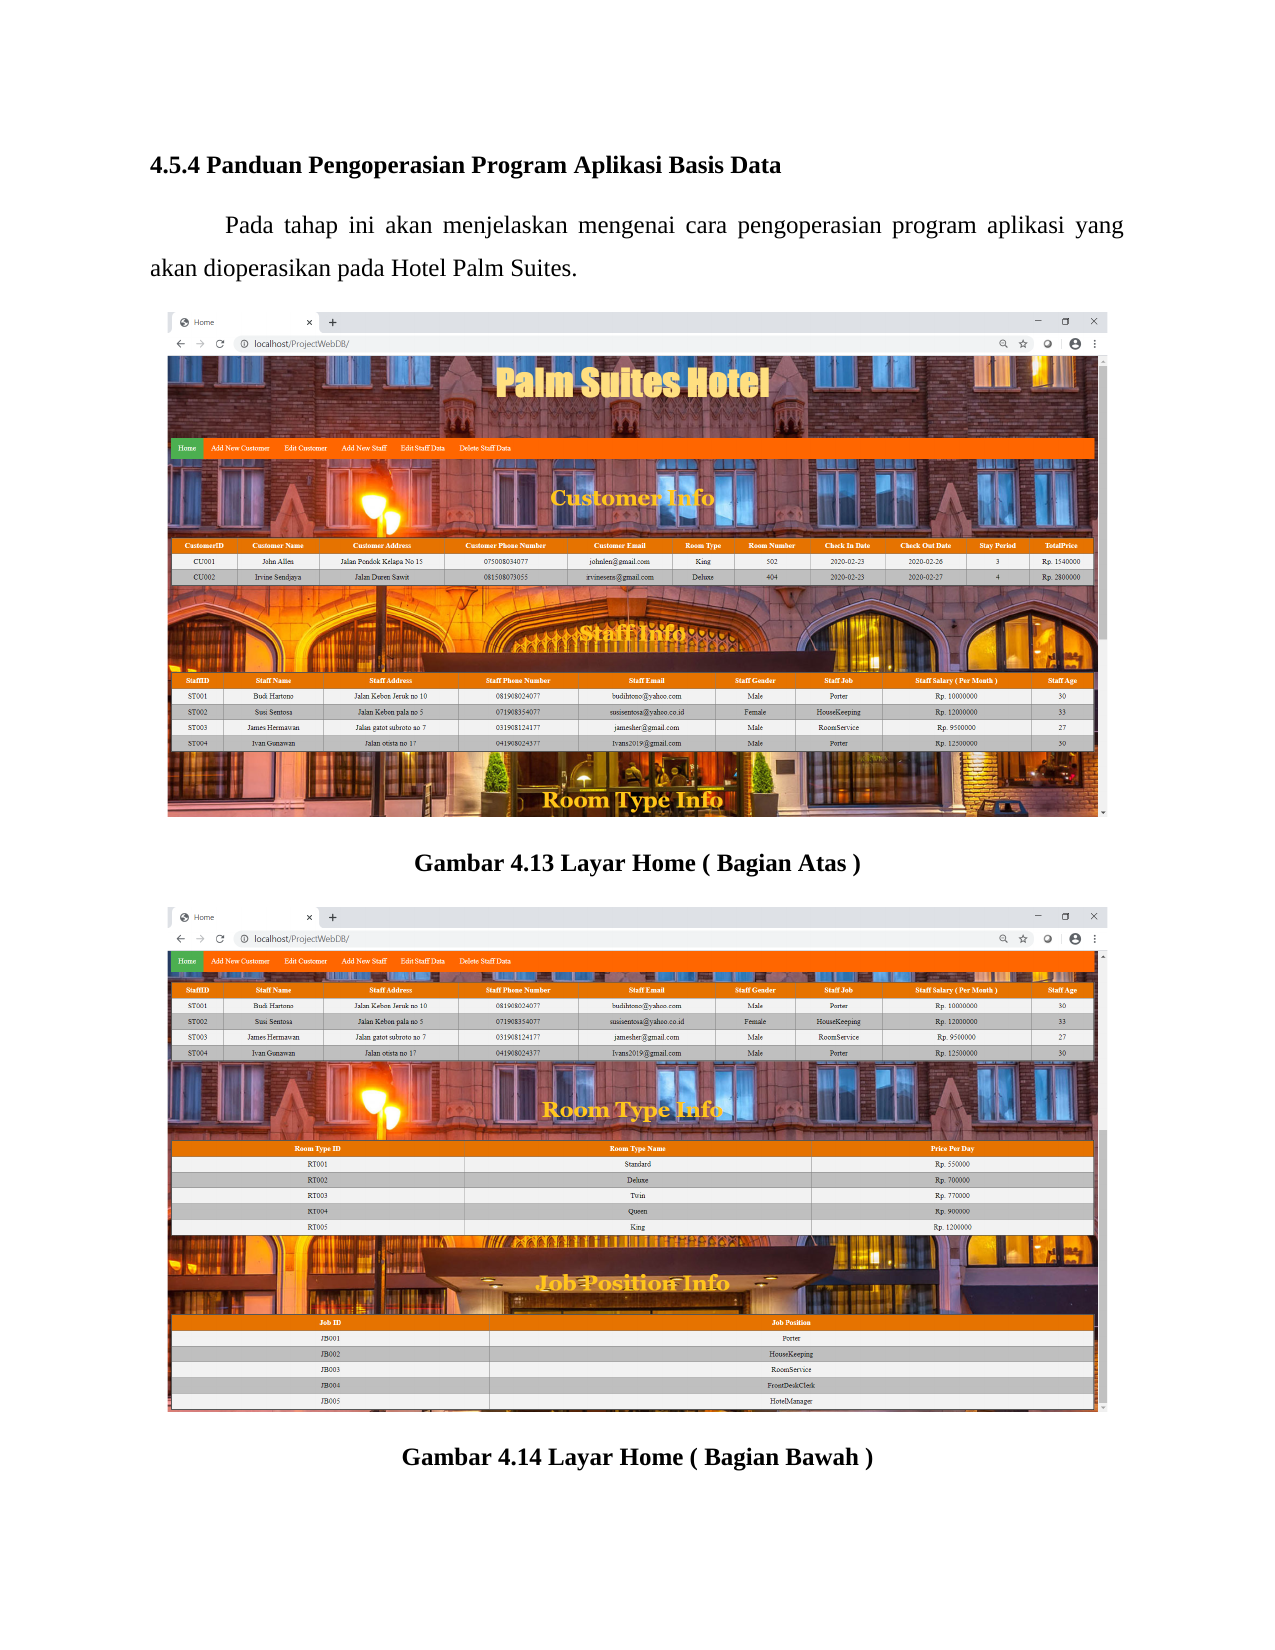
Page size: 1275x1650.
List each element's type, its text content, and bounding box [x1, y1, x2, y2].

picture [167, 907, 1108, 1412]
text Gambar 4.13 Layar Home ( Bagian Atas ) [150, 848, 1125, 876]
text Gambar 4.14 Layar Home ( Bagian Bawah ) [150, 1442, 1125, 1471]
picture [167, 312, 1108, 817]
text Pada tahap ini akan menjelaskan mengenai cara pengoperasian program aplikasi yang akan dioperasikan pada Hotel Palm Suites. [150, 210, 1125, 282]
text 4.5.4 Panduan Pengoperasian Program Aplikasi Basis Data [150, 150, 1125, 179]
